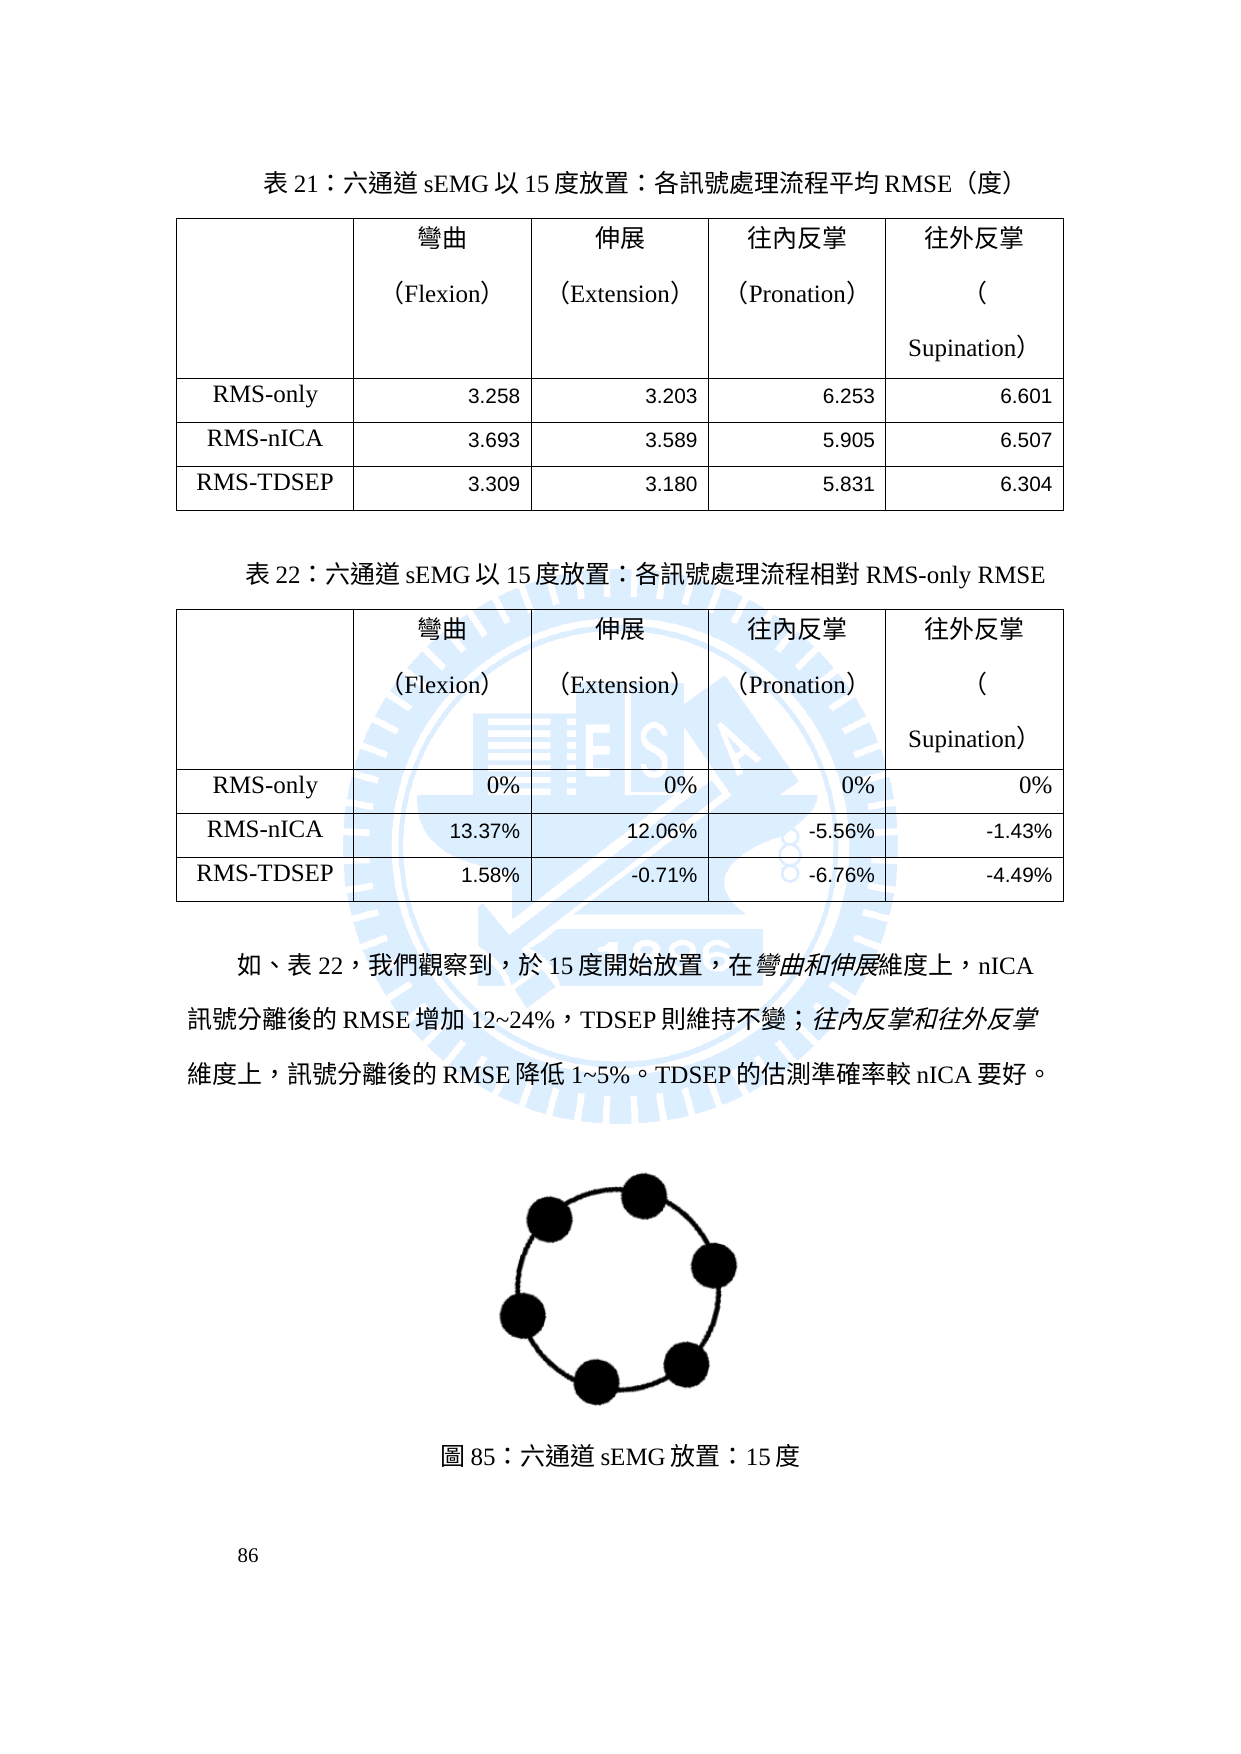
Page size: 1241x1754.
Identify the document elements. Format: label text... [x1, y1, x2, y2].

table_cell 3.258 [354, 379, 531, 422]
table_cell -0.71% [532, 858, 708, 901]
table_header 往內反掌 （Pronation） [709, 610, 885, 769]
text 表 21：六通道sEMG以15度放置：各訊號處理流程平均RMSE（度） [187, 163, 1053, 199]
table_header 往外反掌 （Supination） [886, 219, 1063, 378]
table_header 彎曲 （Flexion） [354, 610, 531, 769]
table_cell 5.831 [709, 467, 885, 510]
text 表 22：六通道sEMG以15度放置：各訊號處理流程相對RMS-only RMSE [187, 554, 1053, 591]
table_cell 6.304 [886, 467, 1063, 510]
text 如表 21、表 22，我們觀察到，於15度開始放置，在彎曲和伸展維度上，nICA訊號分離後的RMSE增加12~24%，TDSEP則維持不變；往內反掌和往外反掌維度上，訊號分離後的RMSE降低1~5%。TDSEP的估測準確率較nICA要好。 [187, 945, 1053, 1090]
table_header 伸展 （Extension） [532, 219, 708, 378]
table_cell -6.76% [709, 858, 885, 901]
table_cell RMS-only [177, 770, 353, 813]
table_cell -1.43% [886, 814, 1063, 857]
table_header 往內反掌 （Pronation） [709, 219, 885, 378]
picture [472, 1151, 768, 1419]
table_cell 13.37% [354, 814, 531, 857]
table_cell 5.905 [709, 423, 885, 466]
table_cell RMS-TDSEP [177, 467, 353, 510]
table_cell RMS-nICA [177, 423, 353, 466]
table_cell 3.693 [354, 423, 531, 466]
table_header [177, 610, 353, 769]
table_cell RMS-TDSEP [177, 858, 353, 901]
table_cell 12.06% [532, 814, 708, 857]
table_cell 3.180 [532, 467, 708, 510]
table_cell 0% [354, 770, 531, 813]
table_header 伸展 （Extension） [532, 610, 708, 769]
table_cell 0% [886, 770, 1063, 813]
table_cell 6.507 [886, 423, 1063, 466]
text 圖 85：六通道sEMG放置：15度 [187, 1432, 1053, 1477]
table_cell RMS-nICA [177, 814, 353, 857]
table_cell 0% [532, 770, 708, 813]
table_cell -5.56% [709, 814, 885, 857]
table_header 往外反掌 （Supination） [886, 610, 1063, 769]
table_cell -4.49% [886, 858, 1063, 901]
table_cell 6.253 [709, 379, 885, 422]
table_cell RMS-only [177, 379, 353, 422]
table_cell 0% [709, 770, 885, 813]
table_cell 3.309 [354, 467, 531, 510]
table_cell 3.203 [532, 379, 708, 422]
table_cell 1.58% [354, 858, 531, 901]
table_cell 3.589 [532, 423, 708, 466]
table_cell 6.601 [886, 379, 1063, 422]
table_header [177, 219, 353, 378]
table_header 彎曲 （Flexion） [354, 219, 531, 378]
